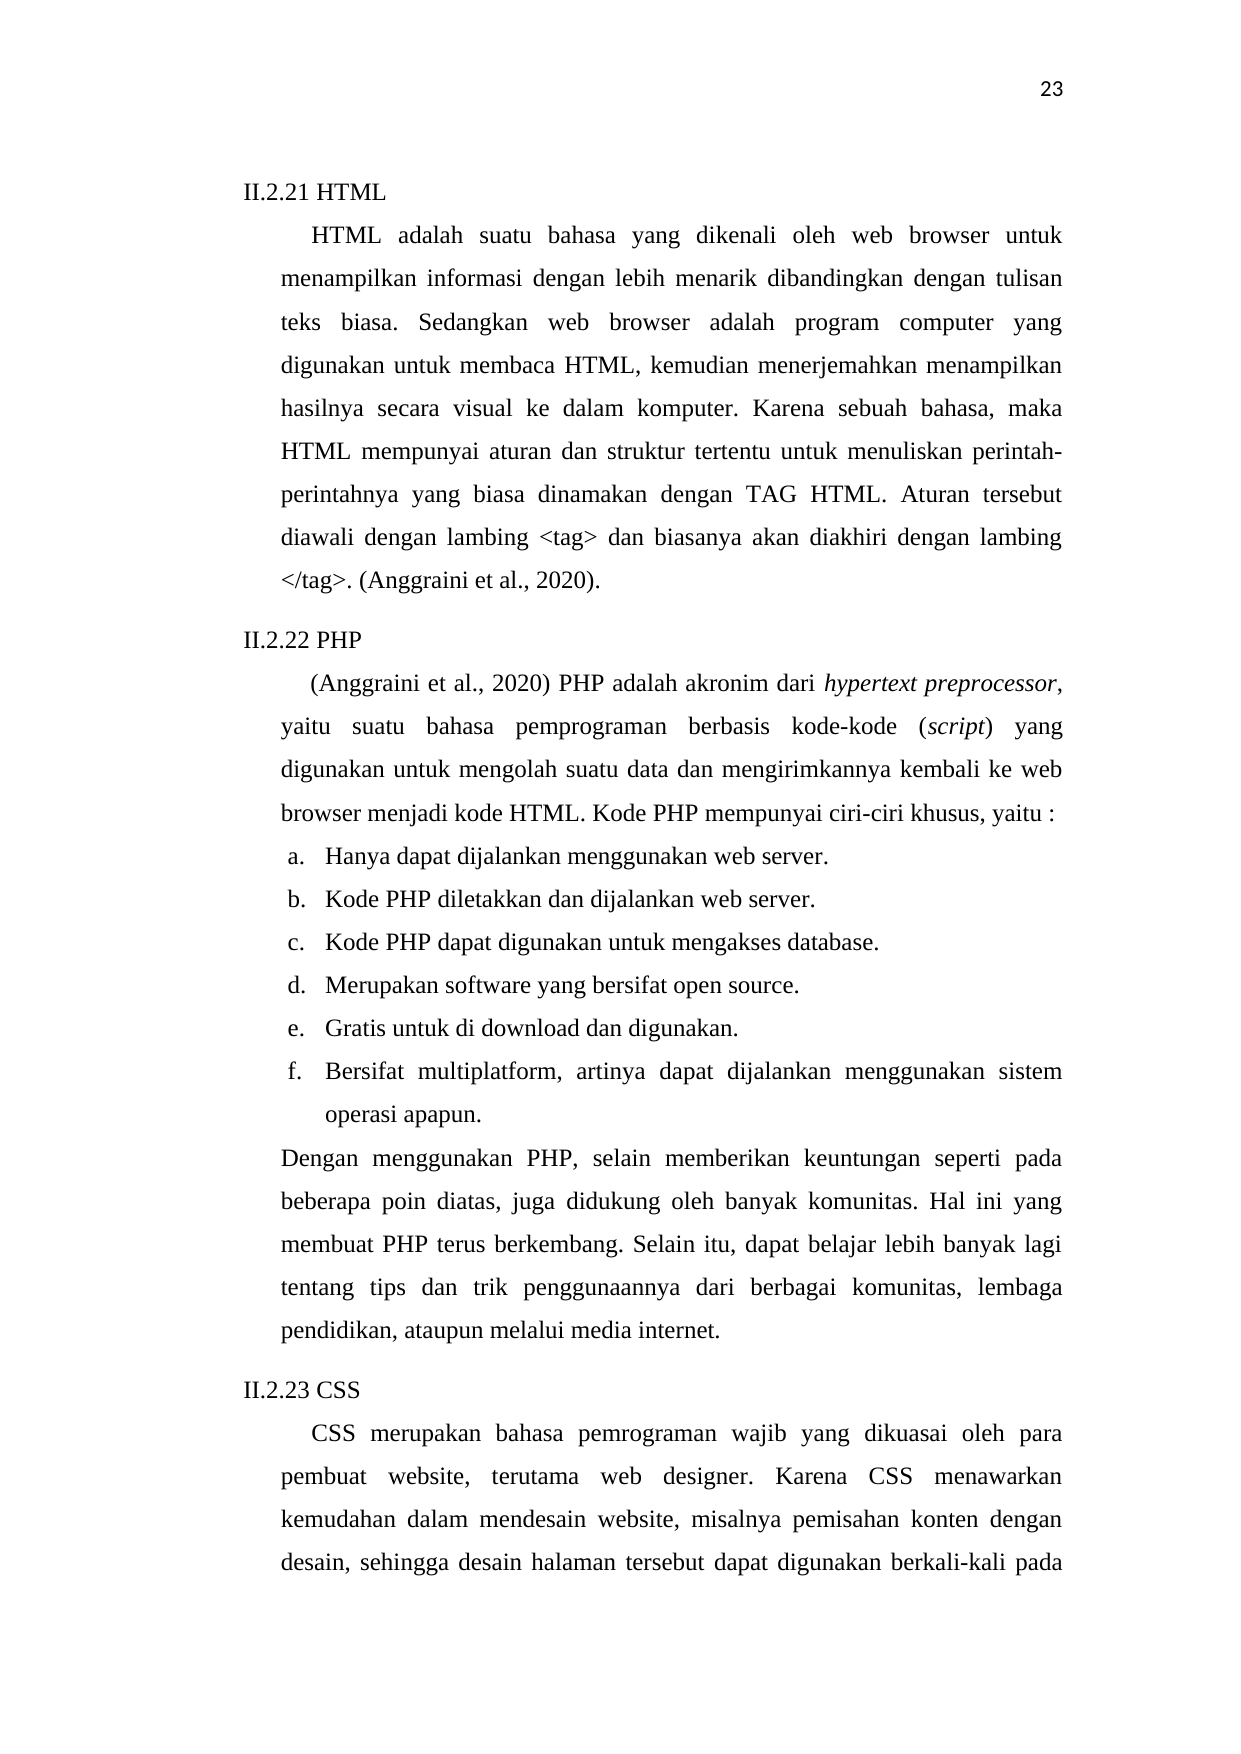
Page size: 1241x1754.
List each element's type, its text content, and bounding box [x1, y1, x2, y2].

list Bersifat multiplatform, artinya dapat dijalankan menggunakan sistem operasi apapun. [287, 1056, 1063, 1128]
list Merupakan software yang bersifat open source. [287, 970, 1063, 999]
list Hanya dapat dijalankan menggunakan web server. [287, 841, 1063, 869]
list Gratis untuk di download dan digunakan. [287, 1013, 1063, 1042]
subtitle CSS [243, 1375, 1063, 1404]
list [281, 1418, 1063, 1576]
subtitle HTML [243, 177, 1063, 206]
list Kode PHP diletakkan dan dijalankan web server. [287, 884, 1063, 913]
list Dengan menggunakan PHP, selain memberikan keuntungan seperti pada beberapa poin diatas, juga didukung oleh banyak komunitas. Hal ini yang membuat PHP terus berkembang. Selain itu, dapat belajar lebih banyak lagi tentang tips dan trik penggunaannya dari berbagai komunitas, lembaga pendidikan, ataupun melalui media internet. [281, 1143, 1063, 1344]
subtitle PHP [243, 625, 1063, 654]
list Kode PHP dapat digunakan untuk mengakses database. [287, 927, 1063, 956]
list HTML adalah suatu bahasa yang dikenali oleh web browser untuk menampilkan informasi dengan lebih menarik dibandingkan dengan tulisan teks biasa. Sedangkan web browser adalah program computer yang digunakan untuk membaca HTML, kemudian menerjemahkan menampilkan hasilnya secara visual ke dalam komputer. Karena sebuah bahasa, maka HTML mempunyai aturan dan struktur tertentu untuk menuliskan perintah-perintahnya yang biasa dinamakan dengan TAG HTML. Aturan tersebut diawali dengan lambing <tag> dan biasanya akan diakhiri dengan lambing </tag>. (Anggraini et al., 2020). [281, 220, 1063, 594]
list (Anggraini et al., 2020) PHP adalah akronim dari hypertext preprocessor, yaitu suatu bahasa pemprograman berbasis kode-kode (script) yang digunakan untuk mengolah suatu data dan mengirimkannya kembali ke web browser menjadi kode HTML. Kode PHP mempunyai ciri-ciri khusus, yaitu : [281, 668, 1063, 826]
